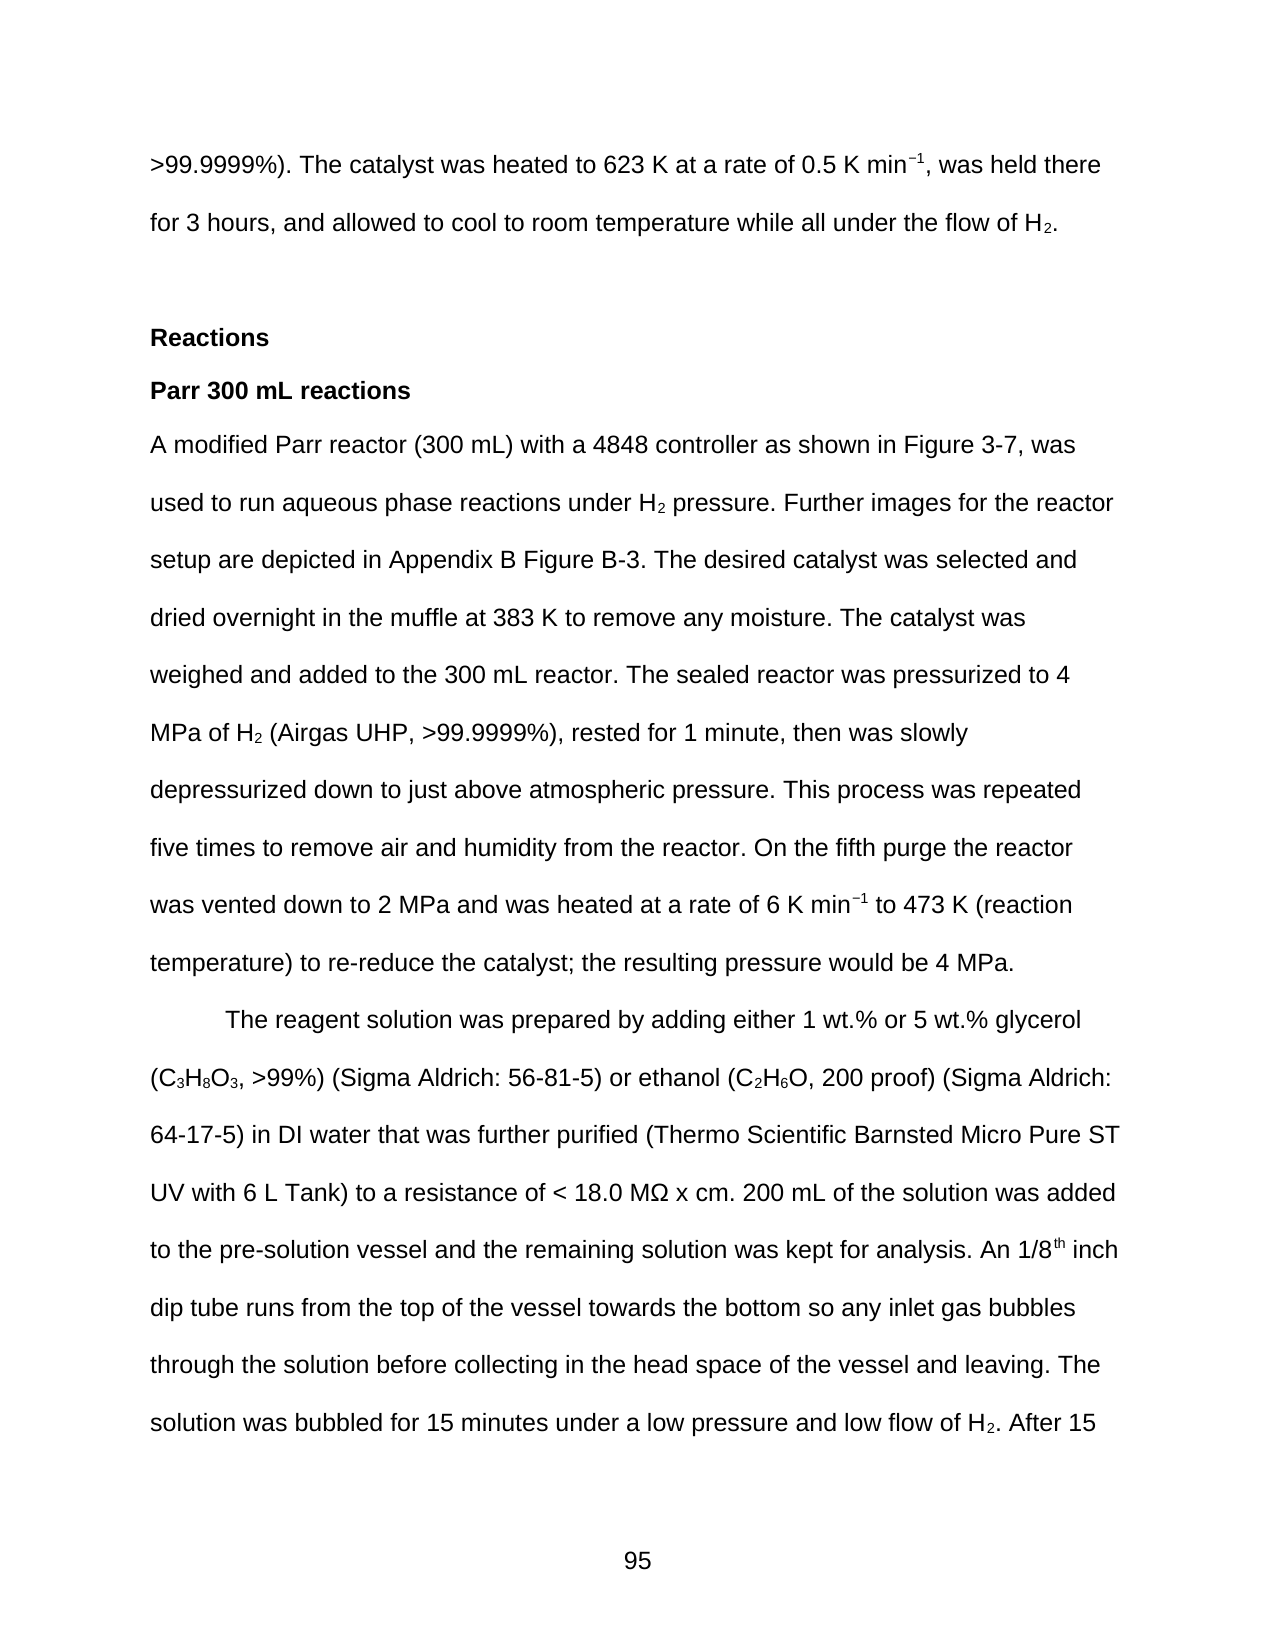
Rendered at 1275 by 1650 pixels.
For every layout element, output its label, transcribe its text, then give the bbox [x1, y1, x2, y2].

subtitle Parr 300 mL reactions [150, 376, 1125, 405]
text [150, 1005, 1125, 1436]
subtitle Reactions [150, 322, 1125, 351]
text A modified Parr reactor (300 mL) with a 4848 controller as shown in Figure 3-7, was used to run aqueous phase reactions under H2 pressure. Further images for the reactor setup are depicted in Appendix B Figure B-3. The desired catalyst was selected and dried overnight in the muffle at 383 K to remove any moisture. The catalyst was weighed and added to the 300 mL reactor. The sealed reactor was pressurized to 4 MPa of H2 (Airgas UHP, >99.9999%), rested for 1 minute, then was slowly depressurized down to just above atmospheric pressure. This process was repeated five times to remove air and humidity from the reactor. On the fifth purge the reactor was vented down to 2 MPa and was heated at a rate of 6 K min−1 to 473 K (reaction temperature) to re-reduce the catalyst; the resulting pressure would be 4 MPa. [150, 430, 1125, 976]
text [150, 150, 1125, 236]
